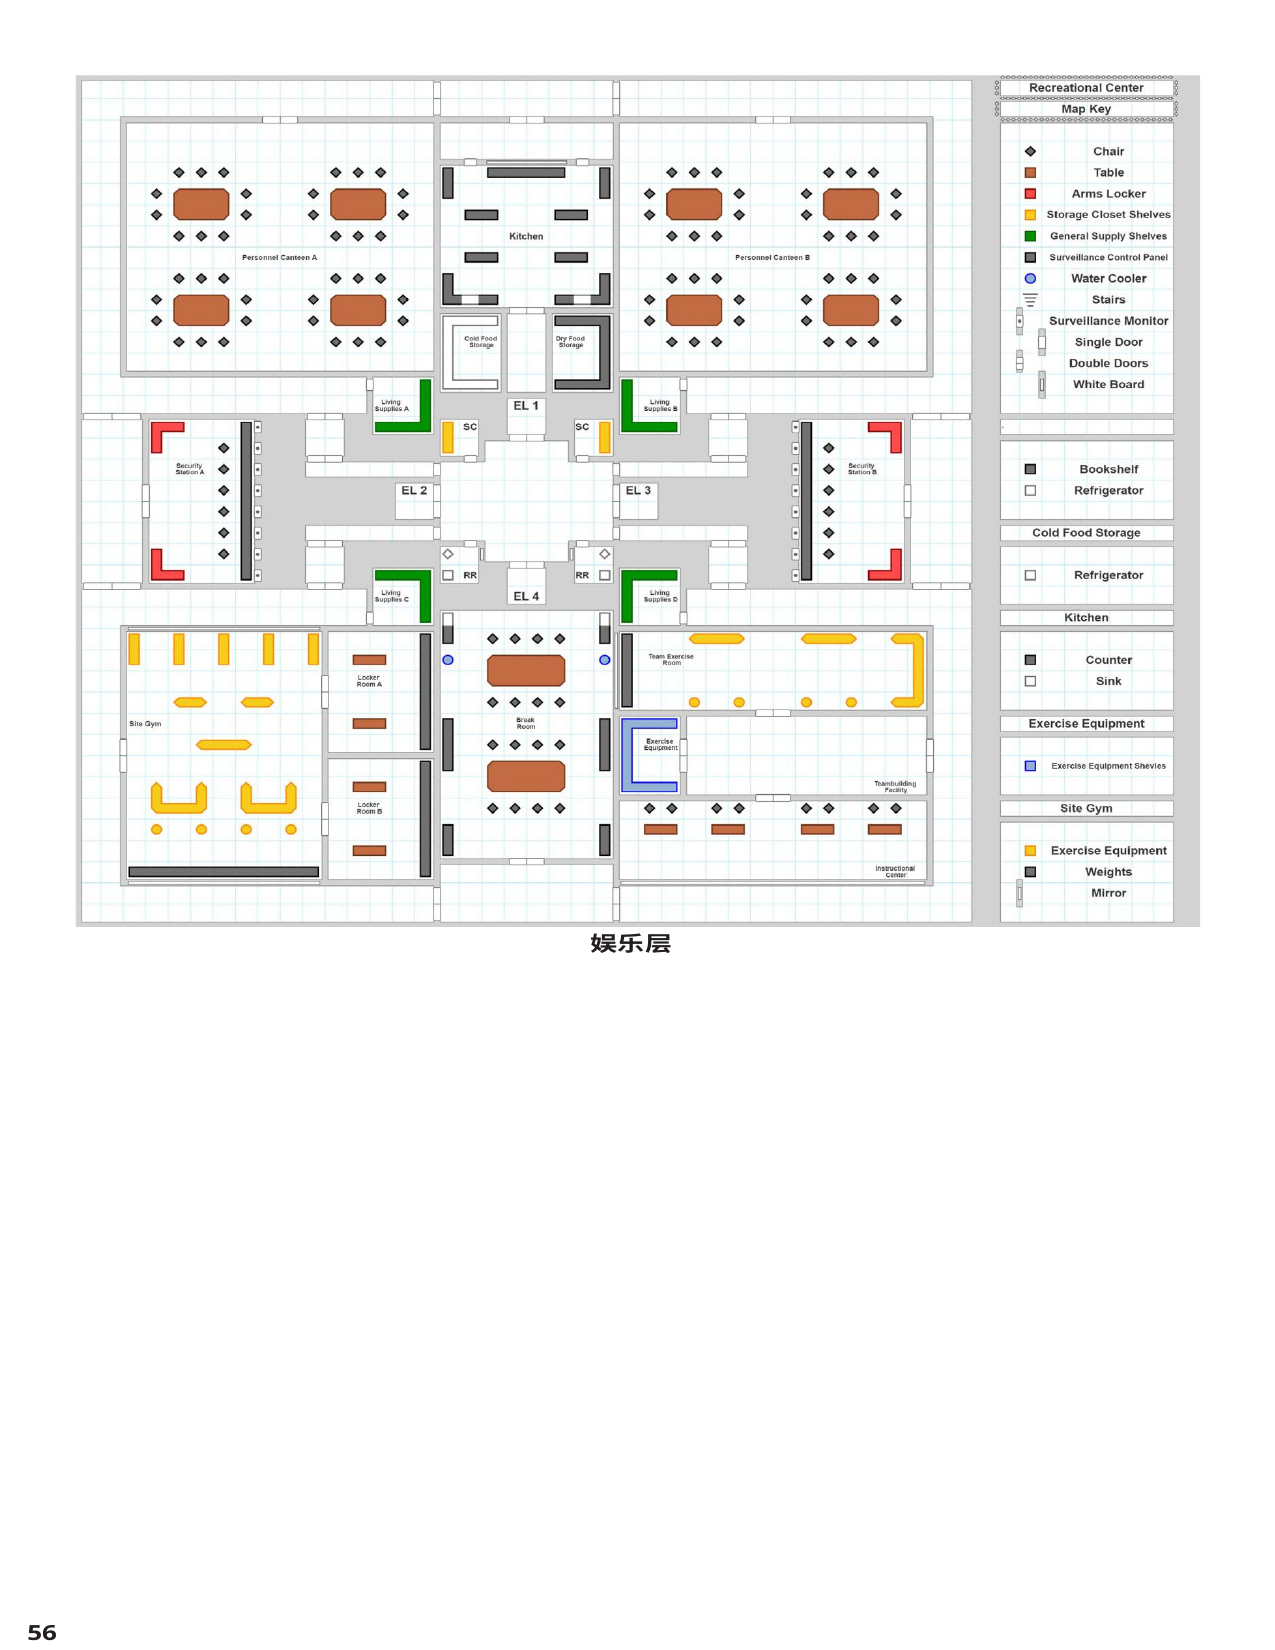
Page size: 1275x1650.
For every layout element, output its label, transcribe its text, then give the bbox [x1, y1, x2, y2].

picture [75, 75, 1200, 927]
text 56 [27, 1618, 1248, 1647]
text 娱乐层 [14, 927, 1248, 957]
